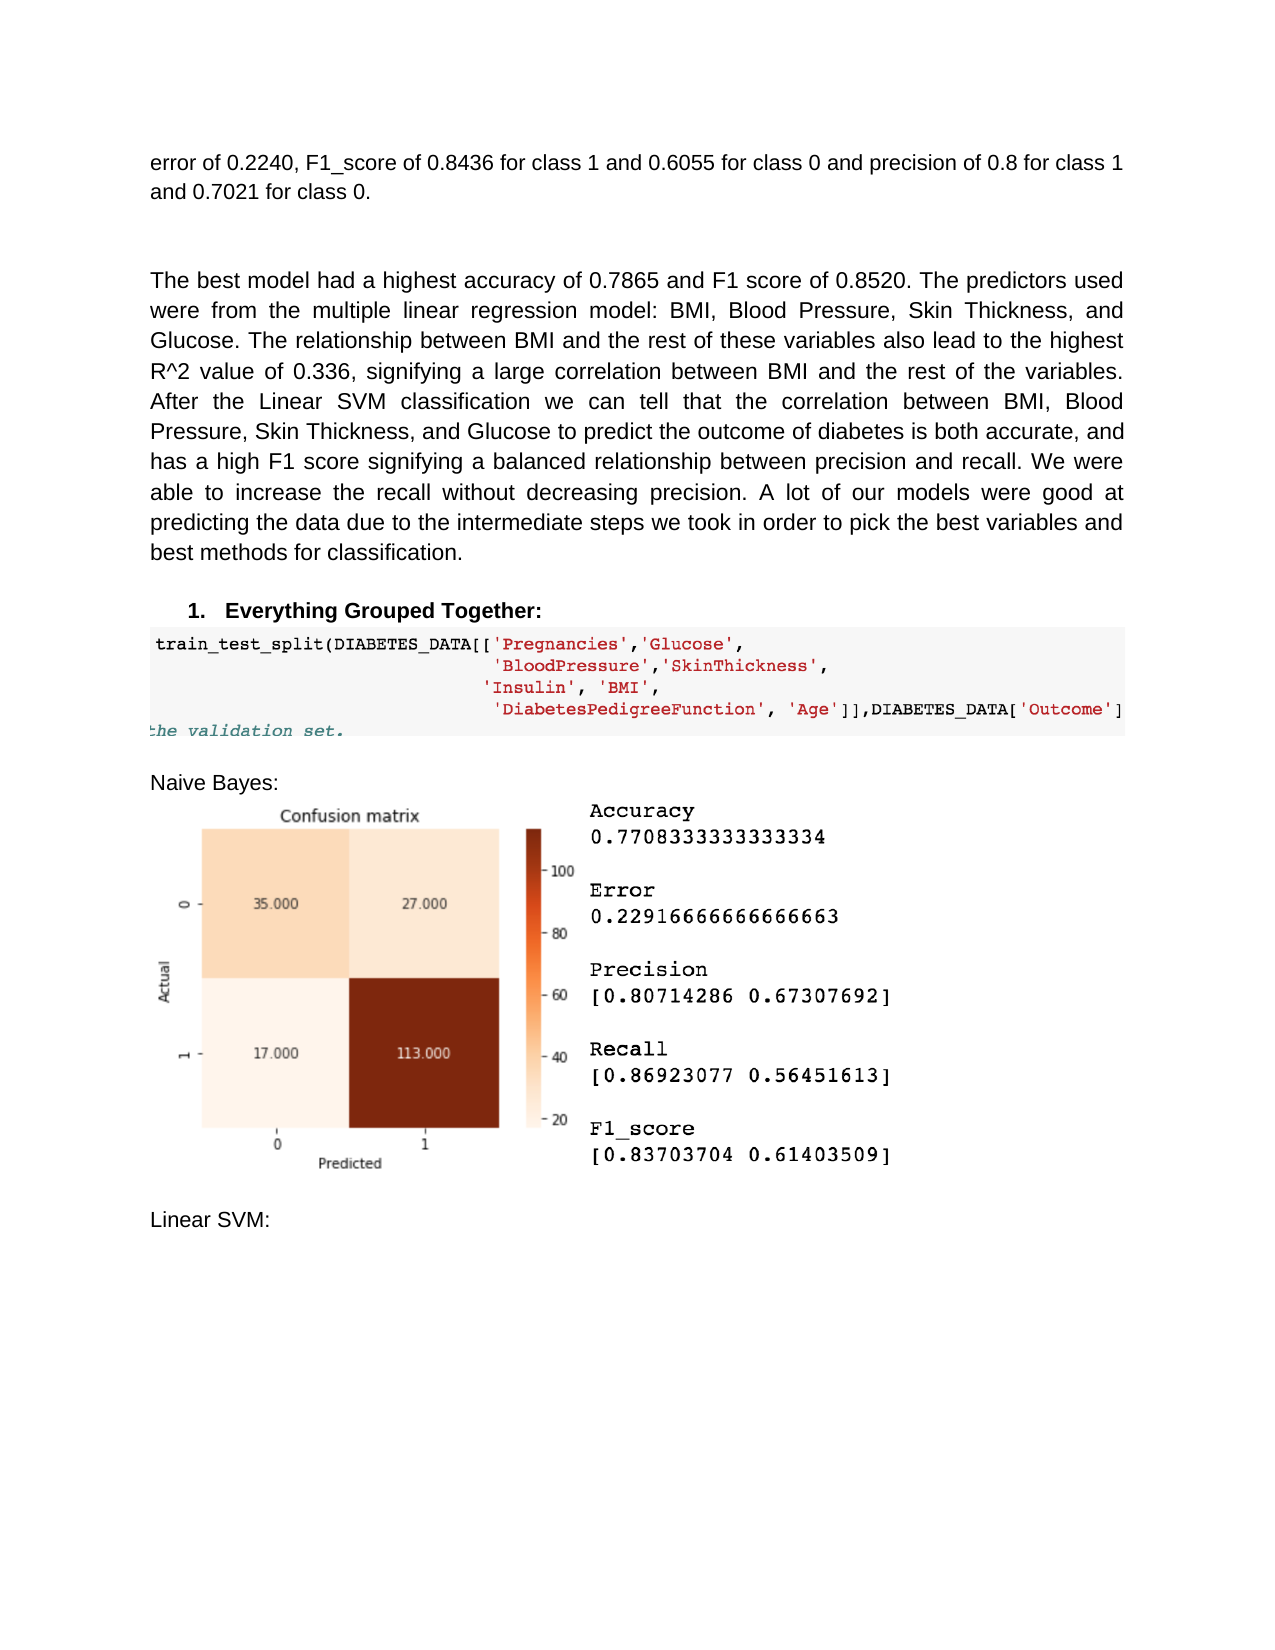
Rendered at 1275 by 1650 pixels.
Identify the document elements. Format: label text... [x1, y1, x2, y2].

list Everything Grouped Together: [187, 598, 1125, 623]
text Linear SVM: [150, 1207, 1125, 1232]
picture [150, 627, 1125, 736]
text The best model had a highest accuracy of 0.7865 and F1 score of 0.8520. The predictors used were from the multiple linear regression model: BMI, Blood Pressure, Skin Thickness, and Glucose. The relationship between BMI and the rest of these variables also lead to the highest R^2 value of 0.336, signifying a large correlation between BMI and the rest of the variables. After the Linear SVM classification we can tell that the correlation between BMI, Blood Pressure, Skin Thickness, and Glucose to predict the outcome of diabetes is both accurate, and has a high F1 score signifying a balanced relationship between precision and recall. We were able to increase the recall without decreasing precision. A lot of our models were good at predicting the data due to the intermediate steps we took in order to pick the best variables and best methods for classification. [150, 267, 1125, 565]
picture [150, 798, 896, 1175]
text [150, 150, 1125, 204]
text Naive Bayes: [150, 769, 1125, 794]
